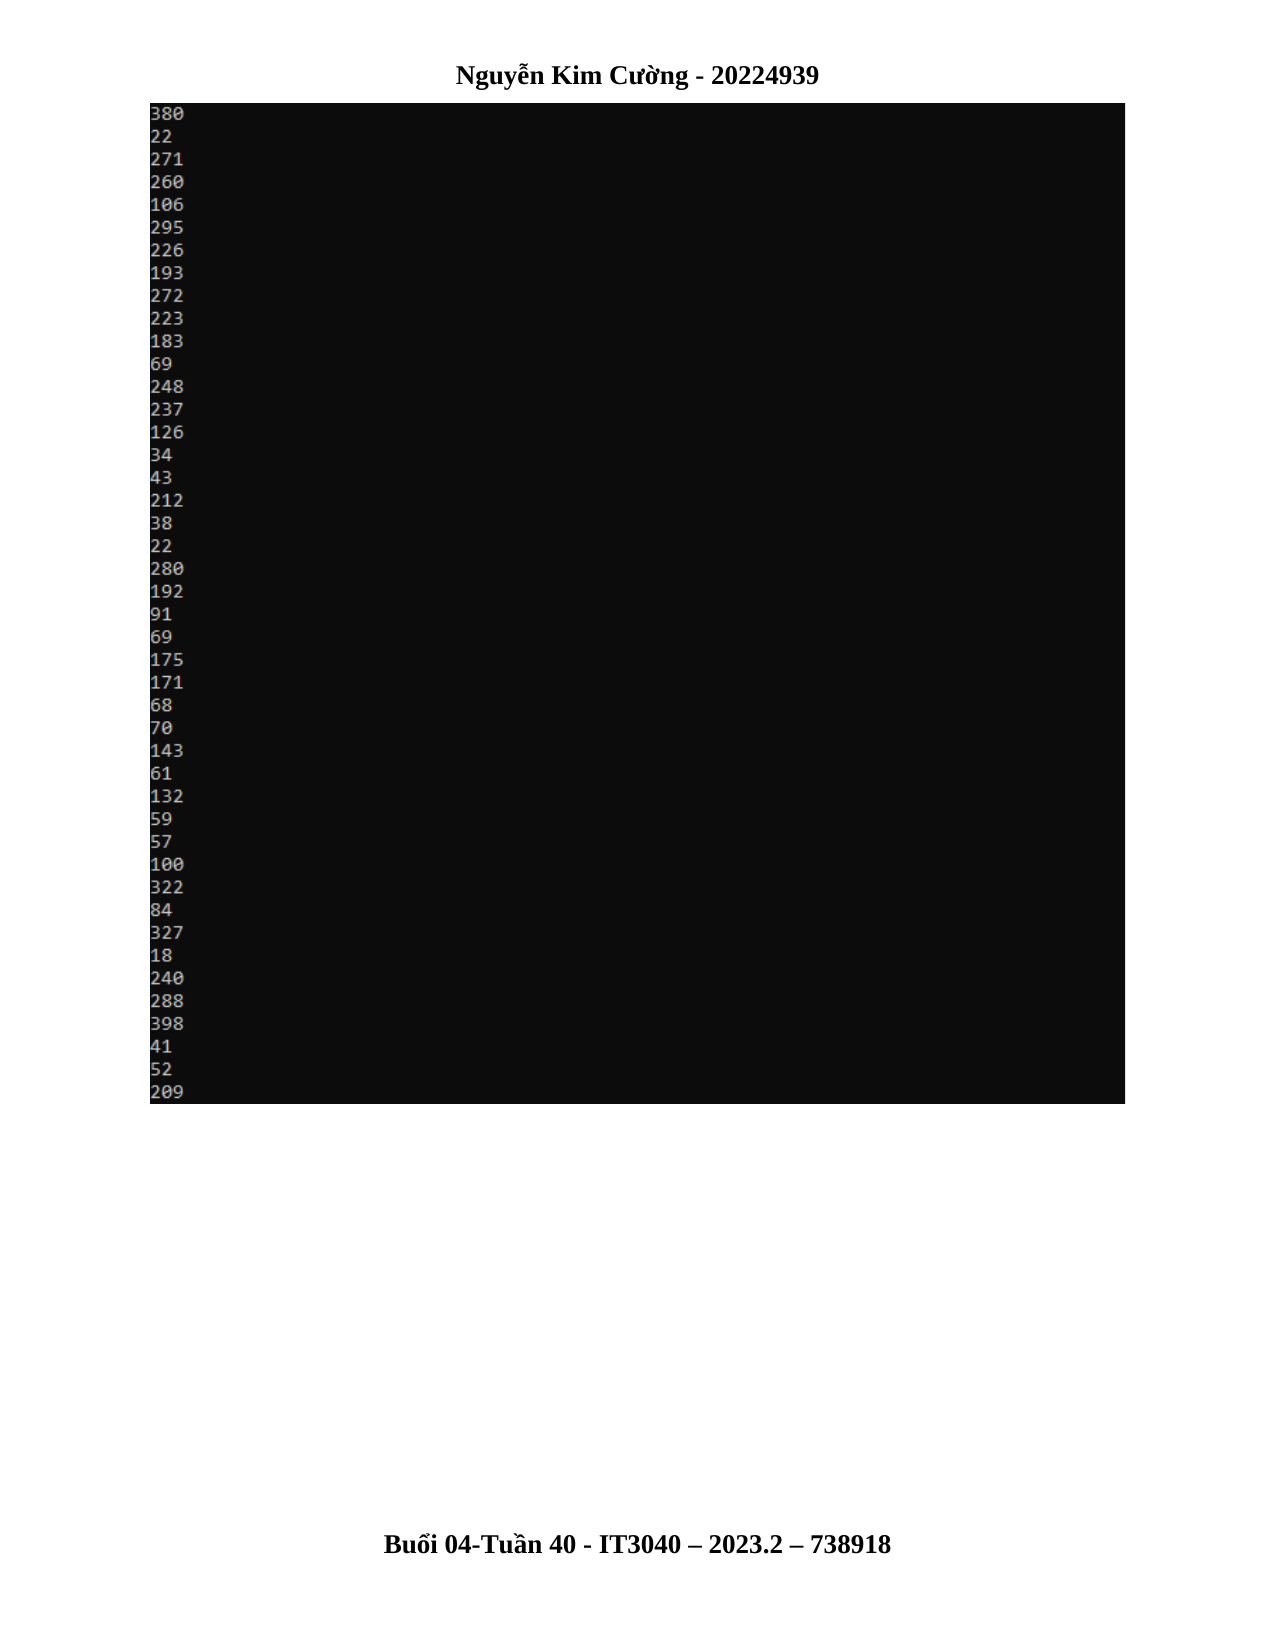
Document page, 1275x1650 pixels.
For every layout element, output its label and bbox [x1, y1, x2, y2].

picture [150, 103, 1125, 1104]
